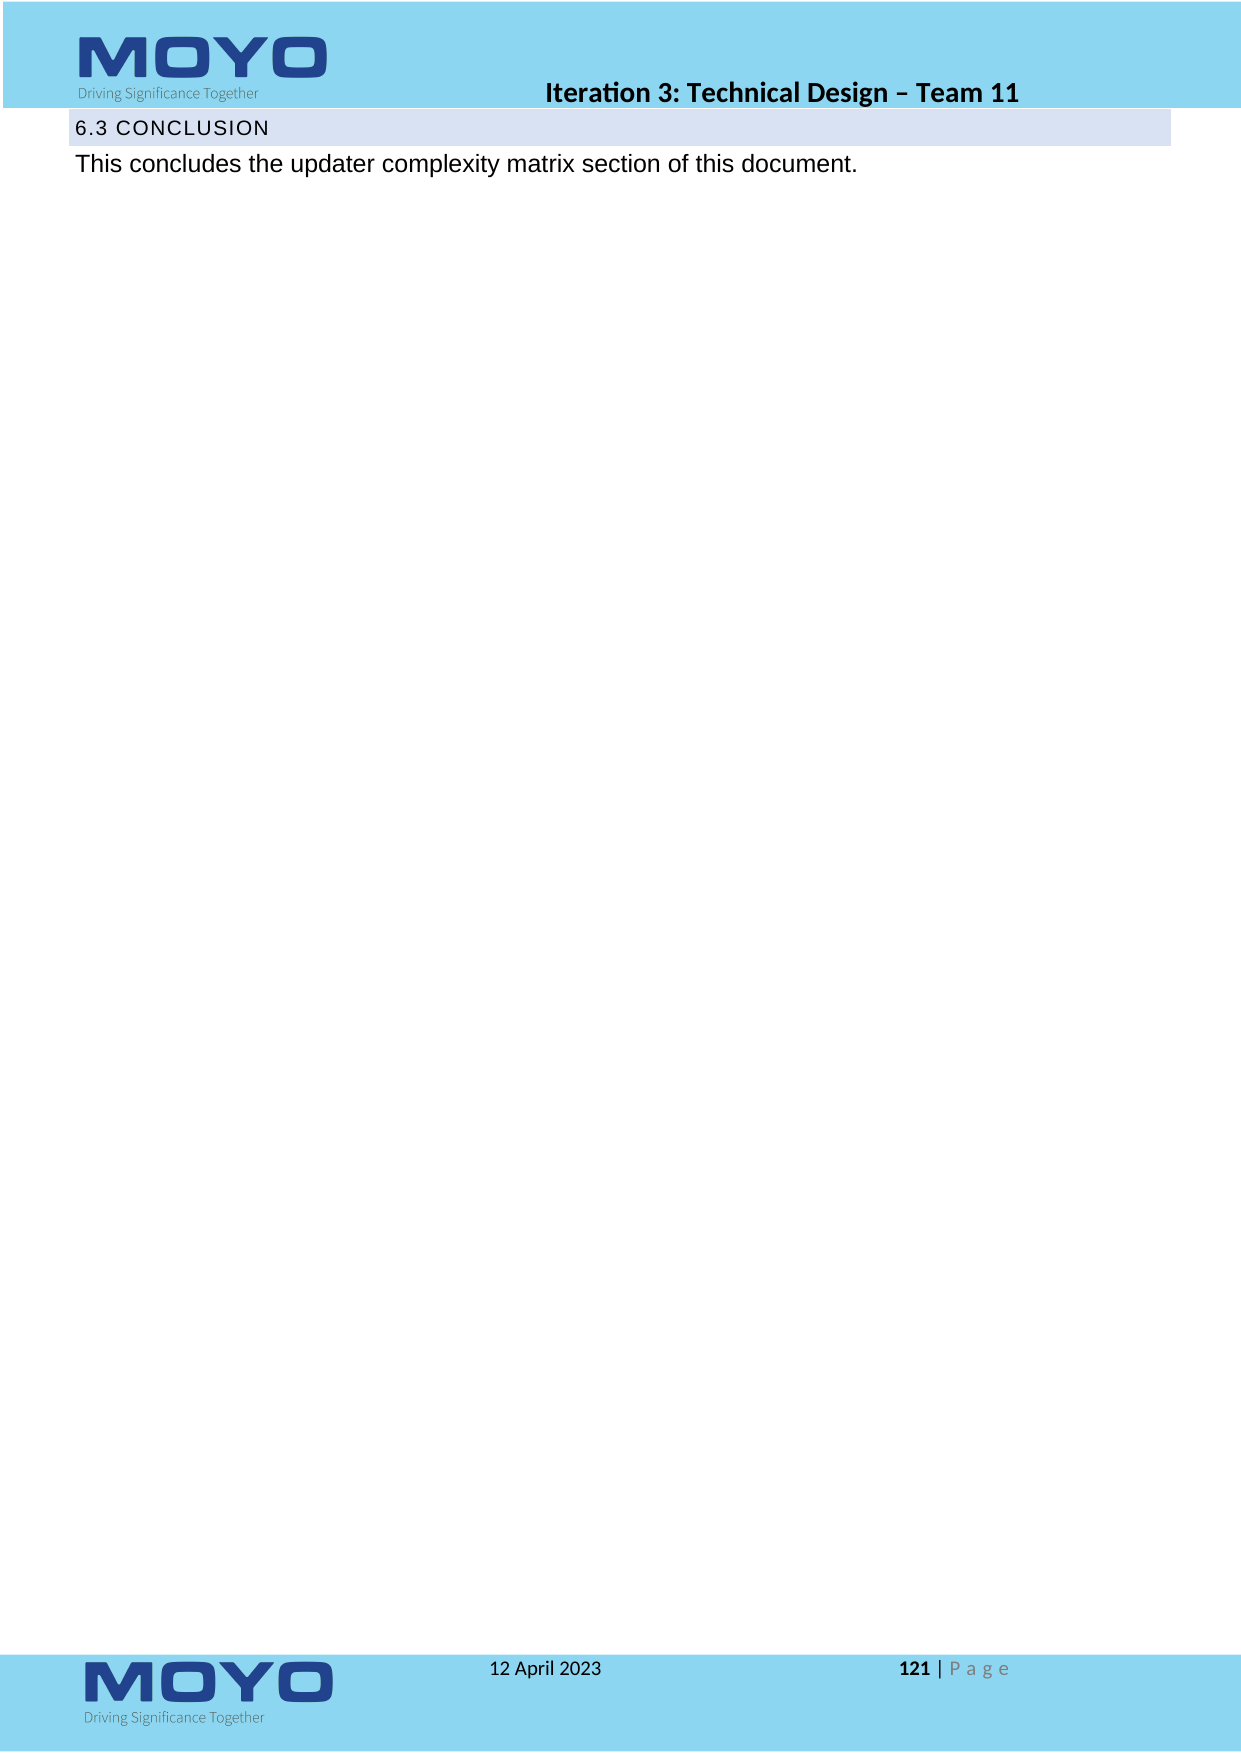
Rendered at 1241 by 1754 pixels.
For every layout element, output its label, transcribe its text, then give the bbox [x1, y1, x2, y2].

picture [75, 31, 330, 105]
text This concludes the updater complexity matrix section of this document. [75, 149, 1165, 178]
picture [81, 1656, 336, 1729]
subtitle 6.3 conclusion [75, 116, 1165, 140]
